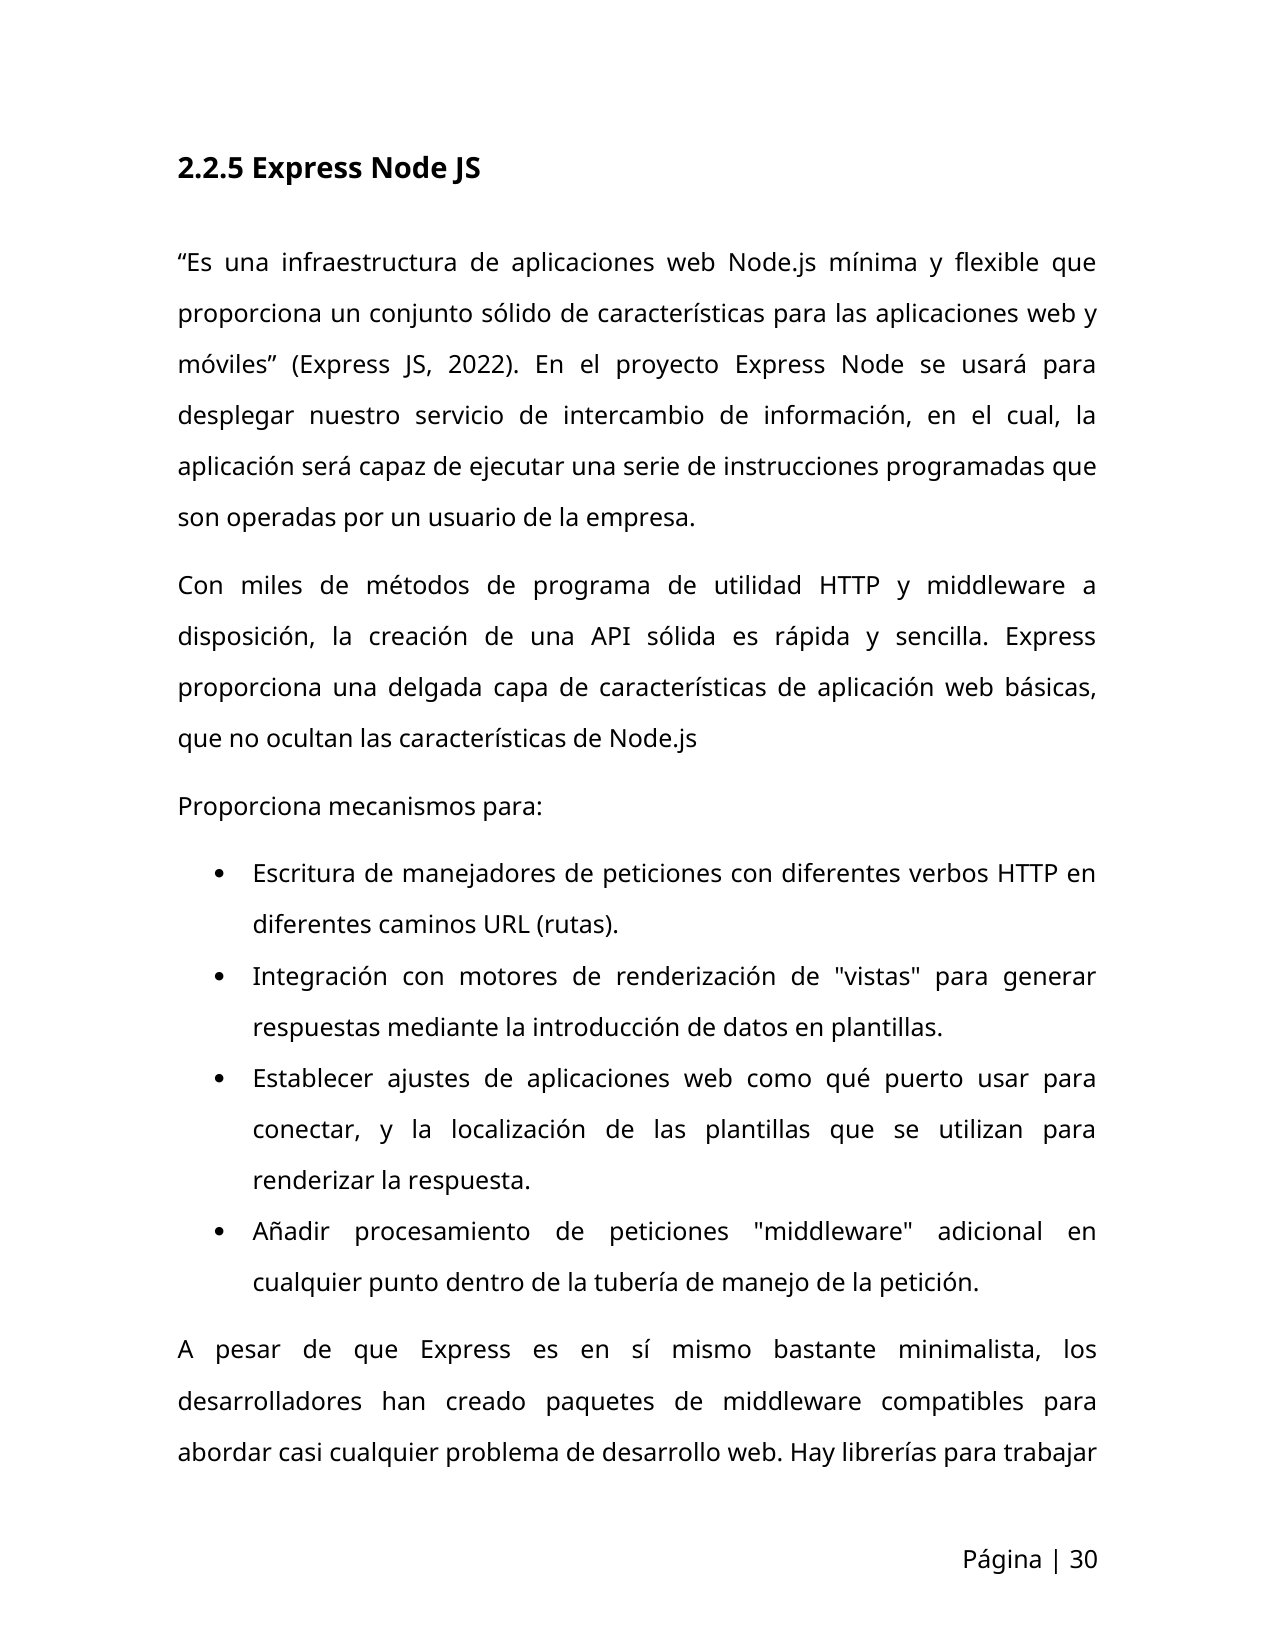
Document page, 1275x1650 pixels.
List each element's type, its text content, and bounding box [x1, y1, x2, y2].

subtitle 2.2.5 Express Node JS [177, 148, 1098, 187]
text Proporciona mecanismos para: [177, 788, 1098, 822]
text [177, 1332, 1098, 1468]
text Con miles de métodos de programa de utilidad HTTP y middleware a disposición, la creación de una API sólida es rápida y sencilla. Express proporciona una delgada capa de características de aplicación web básicas, que no ocultan las características de Node.js [177, 568, 1098, 755]
list Escritura de manejadores de peticiones con diferentes verbos HTTP en diferentes caminos URL (rutas). [215, 856, 1098, 941]
text “Es una infraestructura de aplicaciones web Node.js mínima y flexible que proporciona un conjunto sólido de características para las aplicaciones web y móviles” (Express JS, 2022). En el proyecto Express Node se usará para desplegar nuestro servicio de intercambio de información, en el cual, la aplicación será capaz de ejecutar una serie de instrucciones programadas que son operadas por un usuario de la empresa. [177, 245, 1098, 534]
list Establecer ajustes de aplicaciones web como qué puerto usar para conectar, y la localización de las plantillas que se utilizan para renderizar la respuesta. [215, 1060, 1098, 1196]
list Añadir procesamiento de peticiones "middleware" adicional en cualquier punto dentro de la tubería de manejo de la petición. [215, 1213, 1098, 1298]
list Integración con motores de renderización de "vistas" para generar respuestas mediante la introducción de datos en plantillas. [215, 958, 1098, 1043]
